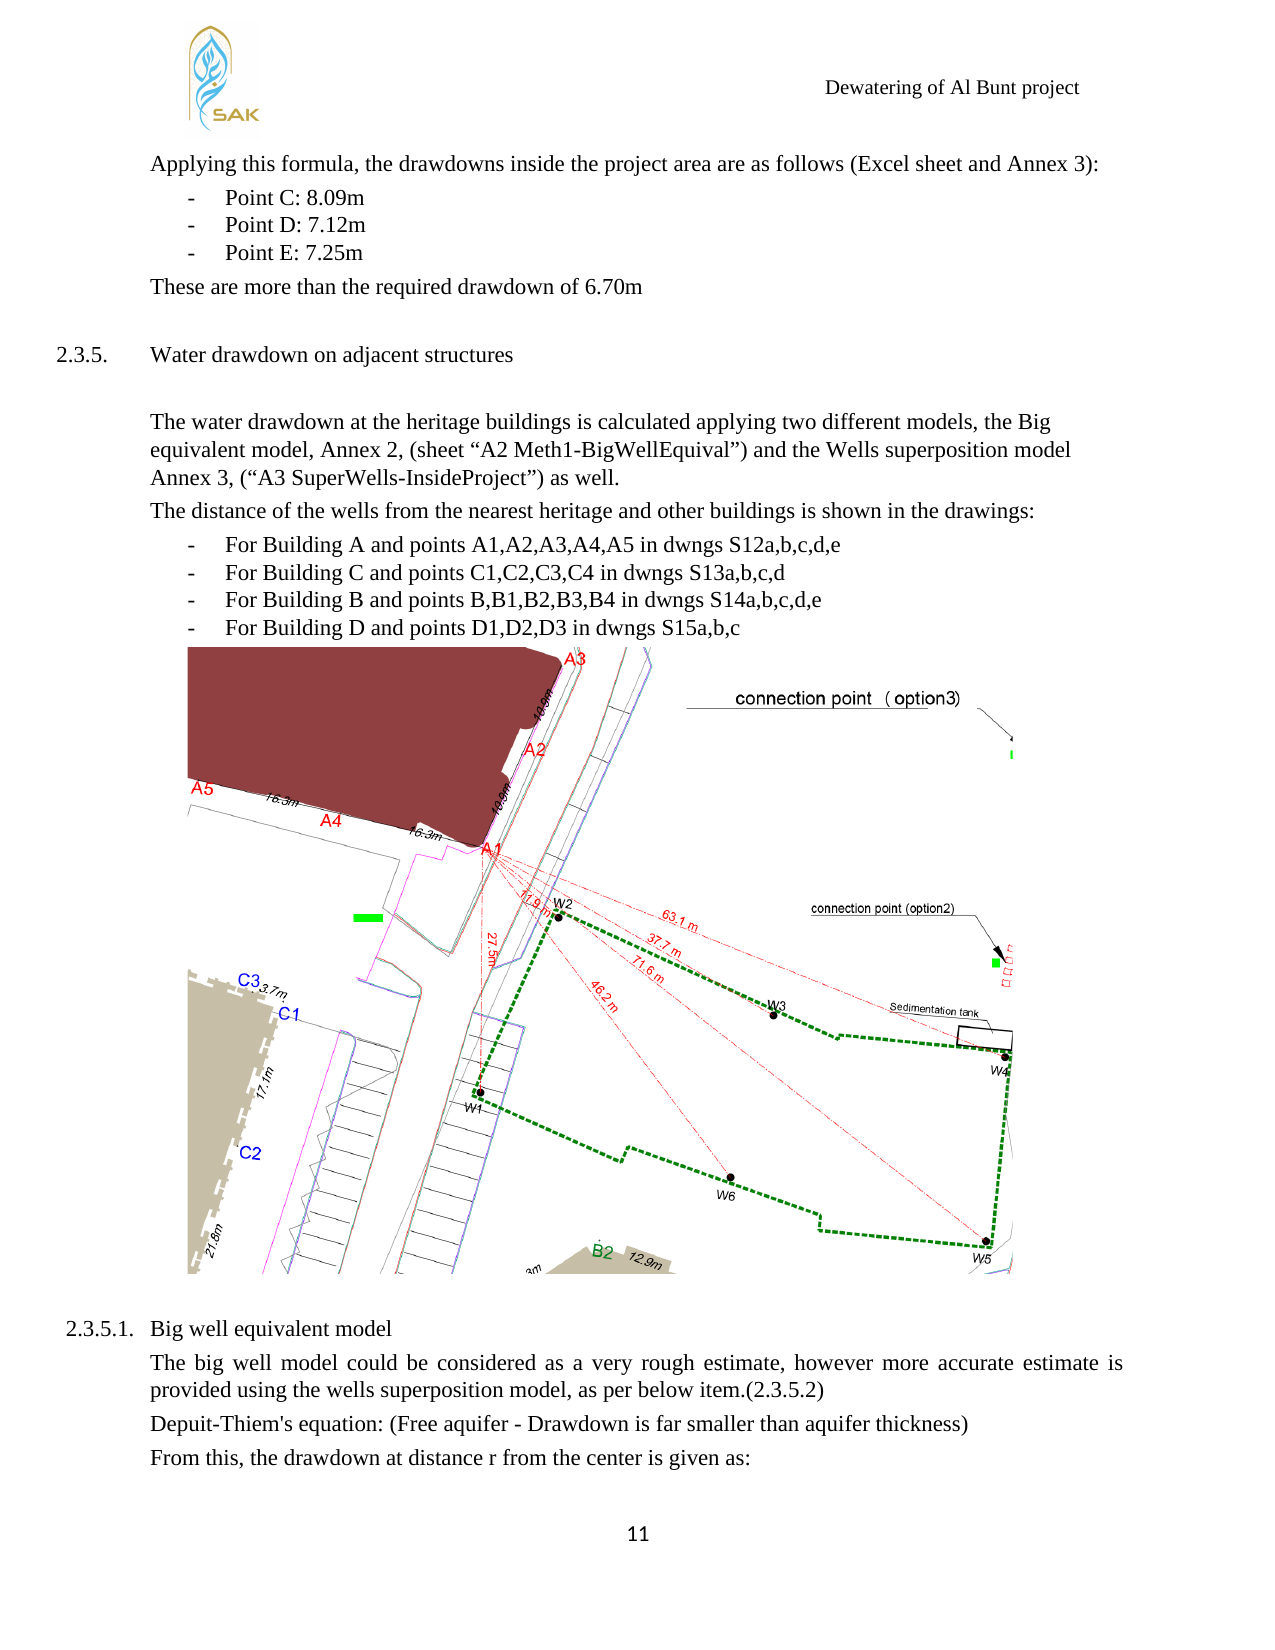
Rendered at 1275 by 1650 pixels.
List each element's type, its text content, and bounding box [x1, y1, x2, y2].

subtitle The water drawdown at the heritage buildings is calculated applying two different models, the Big equivalent model, Annex 2, (sheet “A2 Meth1-BigWellEquival”) and the Wells superposition model Annex 3, (“A3 SuperWells-InsideProject”) as well. [150, 408, 1125, 490]
list For Building C and points C1,C2,C3,C4 in dwngs S13a,b,c,d [187, 559, 1125, 585]
list Point E: 7.25m [150, 239, 1125, 265]
list For Building D and points D1,D2,D3 in dwngs S15a,b,c [187, 614, 1125, 640]
text These are more than the required drawdown of 6.70m [150, 273, 1125, 299]
text The distance of the wells from the nearest heritage and other buildings is shown in the drawings: [150, 497, 1125, 524]
list For Building B and points B,B1,B2,B3,B4 in dwngs S14a,b,c,d,e [187, 586, 1125, 613]
list For Building A and points A1,A2,A3,A4,A5 in dwngs S12a,b,c,d,e [187, 531, 1125, 558]
text The big well model could be considered as a very rough estimate, however more accurate estimate is provided using the wells superposition model, as per below item.(2.3.5.2) [150, 1349, 1125, 1403]
list Point C: 8.09m [150, 184, 1125, 210]
picture [187, 647, 1013, 1274]
list Point D: 7.12m [150, 211, 1125, 238]
subtitle Water drawdown on adjacent structures [56, 341, 1125, 367]
subtitle Big well equivalent model [66, 1315, 1125, 1341]
text From this, the drawdown at distance r from the center is given as: [150, 1444, 1125, 1470]
text Depuit-Thiem's equation: (Free aquifer - Drawdown is far smaller than aquifer thickness) [150, 1410, 1125, 1436]
text Applying this formula, the drawdowns inside the project area are as follows (Excel sheet and Annex 3): [150, 150, 1125, 176]
